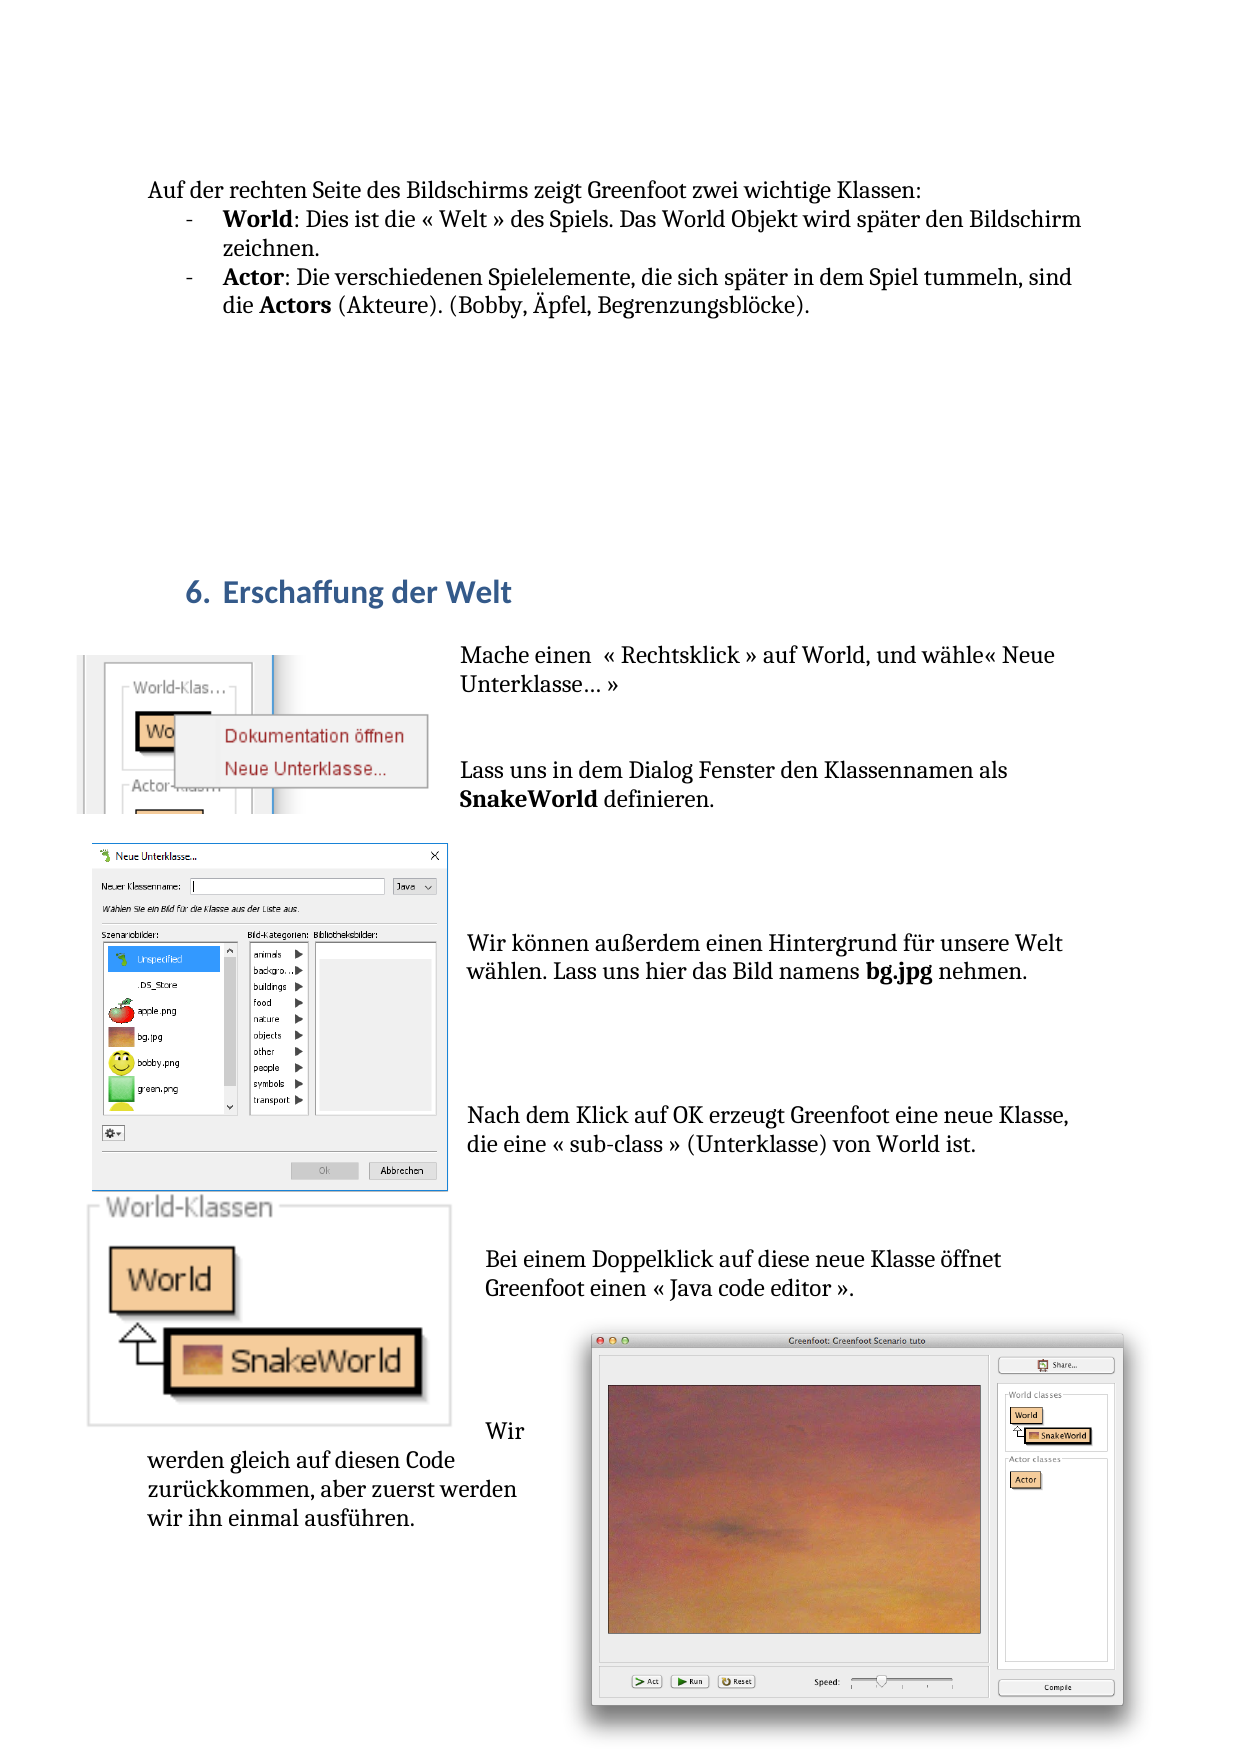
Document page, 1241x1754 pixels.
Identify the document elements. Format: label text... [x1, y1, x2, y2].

text Auf der rechten Seite des Bildschirms zeigt Greenfoot zwei wichtige Klassen: [148, 176, 1092, 205]
text Wir werden gleich auf diesen Code zurückkommen, aber zuerst werden wir ihn einmal ausführen. [148, 1417, 556, 1532]
picture [556, 1312, 1158, 1754]
text Bei einem Doppelklick auf diese neue Klasse öffnet Greenfoot einen « Java code editor ». [467, 1245, 1092, 1302]
subtitle Erschaffung der Welt [185, 571, 1092, 612]
picture [83, 843, 467, 1437]
text Wir können außerdem einen Hintergrund für unsere Welt wählen. Lass uns hier das Bild namens bg.jpg nehmen. [449, 928, 1092, 986]
text Mache einen « Rechtsklick » auf World, und wähle« Neue Unterklasse… » [148, 641, 1092, 698]
list World: Dies ist die « Welt » des Spiels. Das World Objekt wird später den Bildschirm zeichnen. [185, 205, 1092, 263]
text Nach dem Klick auf OK erzeugt Greenfoot eine neue Klasse, die eine « sub-class » (Unterklasse) von World ist. [449, 1101, 1092, 1158]
list Actor: Die verschiedenen Spielelemente, die sich später in dem Spiel tummeln, sind die Actors (Akteure). (Bobby, Äpfel, Begrenzungsblöcke). [185, 263, 1092, 320]
picture [76, 655, 442, 814]
text Lass uns in dem Dialog Fenster den Klassennamen als SnakeWorld definieren. [442, 756, 1092, 813]
